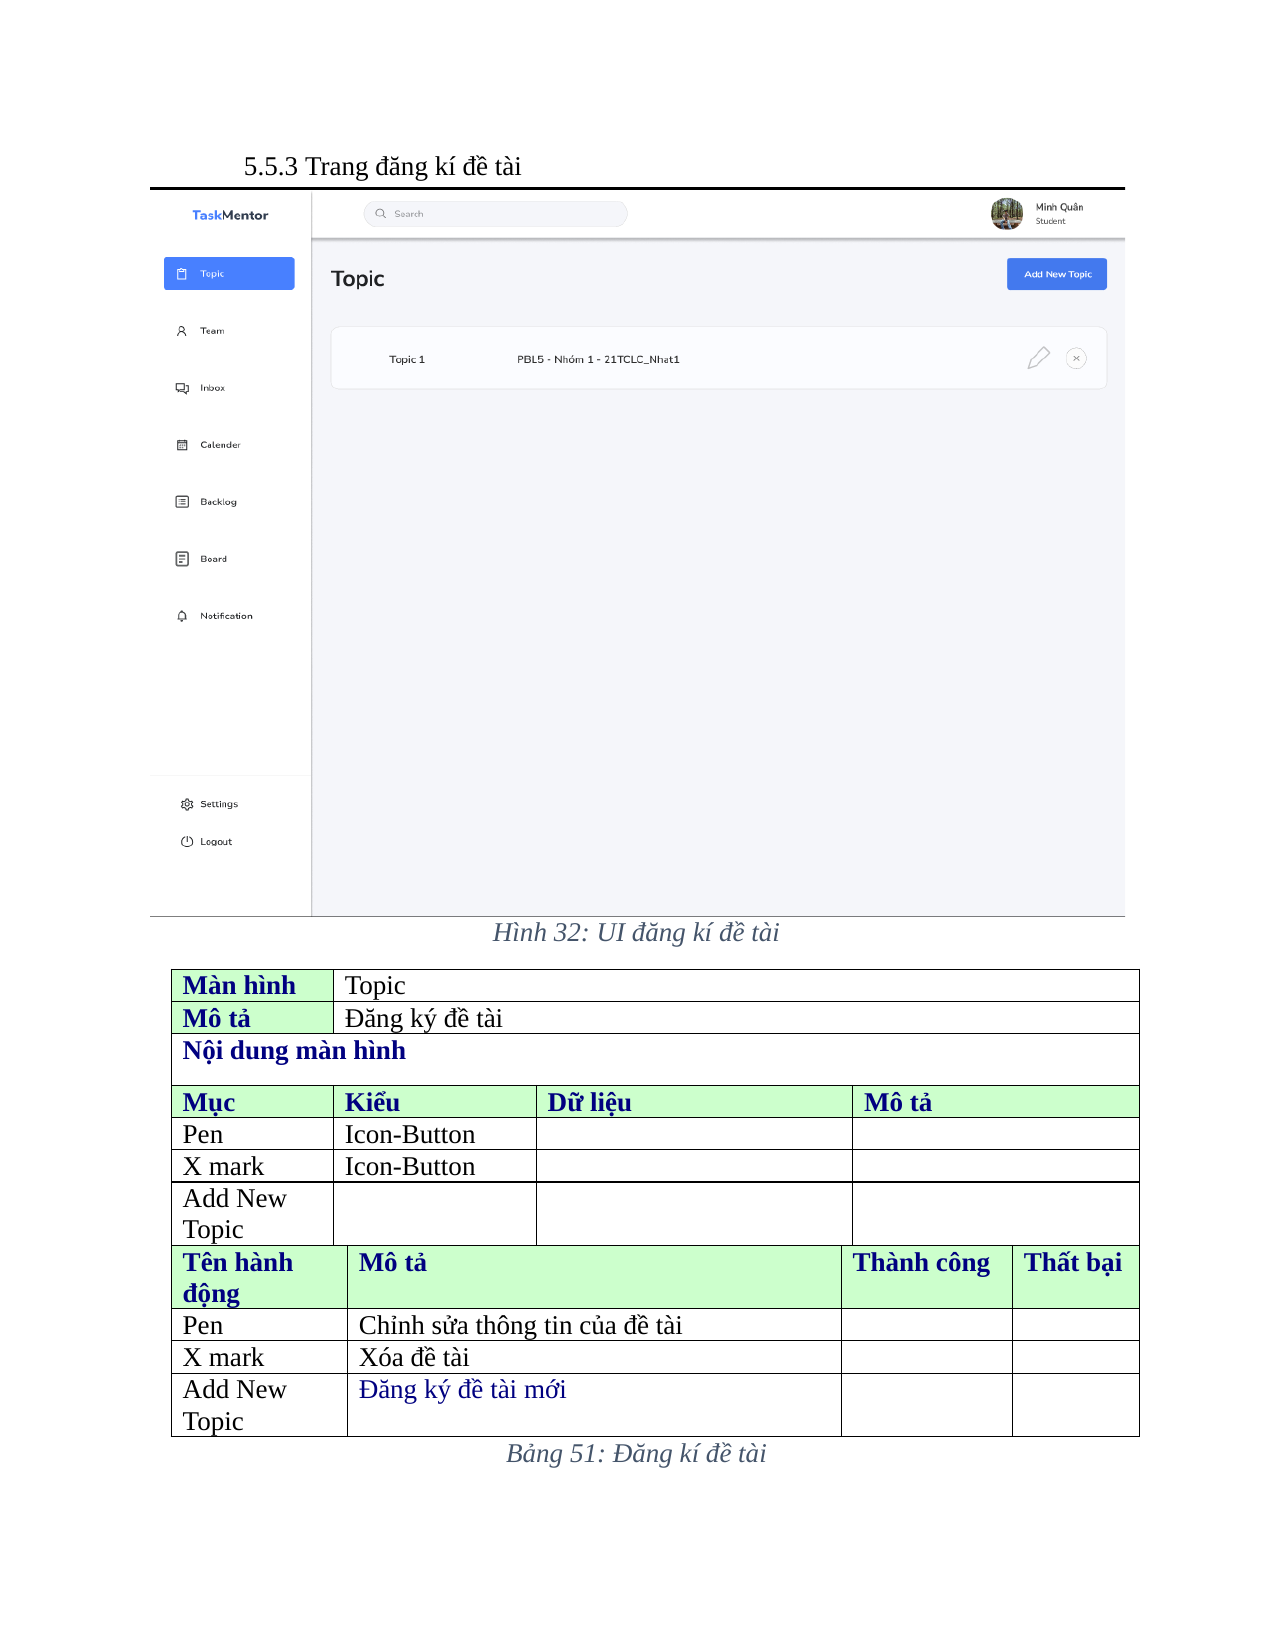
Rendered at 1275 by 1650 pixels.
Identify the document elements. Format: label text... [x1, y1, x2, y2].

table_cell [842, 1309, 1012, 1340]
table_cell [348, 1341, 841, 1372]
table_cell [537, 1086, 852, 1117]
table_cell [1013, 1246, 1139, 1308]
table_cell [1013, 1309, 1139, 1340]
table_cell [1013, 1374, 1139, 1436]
text 5.5.3 Trang đăng kí đề tài [244, 150, 1125, 181]
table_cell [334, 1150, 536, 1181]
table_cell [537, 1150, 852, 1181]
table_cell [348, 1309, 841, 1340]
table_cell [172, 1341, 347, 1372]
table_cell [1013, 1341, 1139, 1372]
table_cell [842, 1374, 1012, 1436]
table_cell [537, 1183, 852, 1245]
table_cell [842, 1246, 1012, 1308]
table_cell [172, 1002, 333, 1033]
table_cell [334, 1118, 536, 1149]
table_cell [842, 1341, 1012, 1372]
text Hình 32: UI đăng kí đề tài [150, 917, 1125, 948]
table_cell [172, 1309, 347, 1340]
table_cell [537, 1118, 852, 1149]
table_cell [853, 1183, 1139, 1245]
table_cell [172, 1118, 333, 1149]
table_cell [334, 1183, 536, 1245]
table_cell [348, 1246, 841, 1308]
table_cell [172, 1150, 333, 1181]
picture [150, 187, 1125, 917]
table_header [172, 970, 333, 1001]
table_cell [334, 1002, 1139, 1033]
text Bảng 51: Đăng kí đề tài [150, 1437, 1125, 1468]
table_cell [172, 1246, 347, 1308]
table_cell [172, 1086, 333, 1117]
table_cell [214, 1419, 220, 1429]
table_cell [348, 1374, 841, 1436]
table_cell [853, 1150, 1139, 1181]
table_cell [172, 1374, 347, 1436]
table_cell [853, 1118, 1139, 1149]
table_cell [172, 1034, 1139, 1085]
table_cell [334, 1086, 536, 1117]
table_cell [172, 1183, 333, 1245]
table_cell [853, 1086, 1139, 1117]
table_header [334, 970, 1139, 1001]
